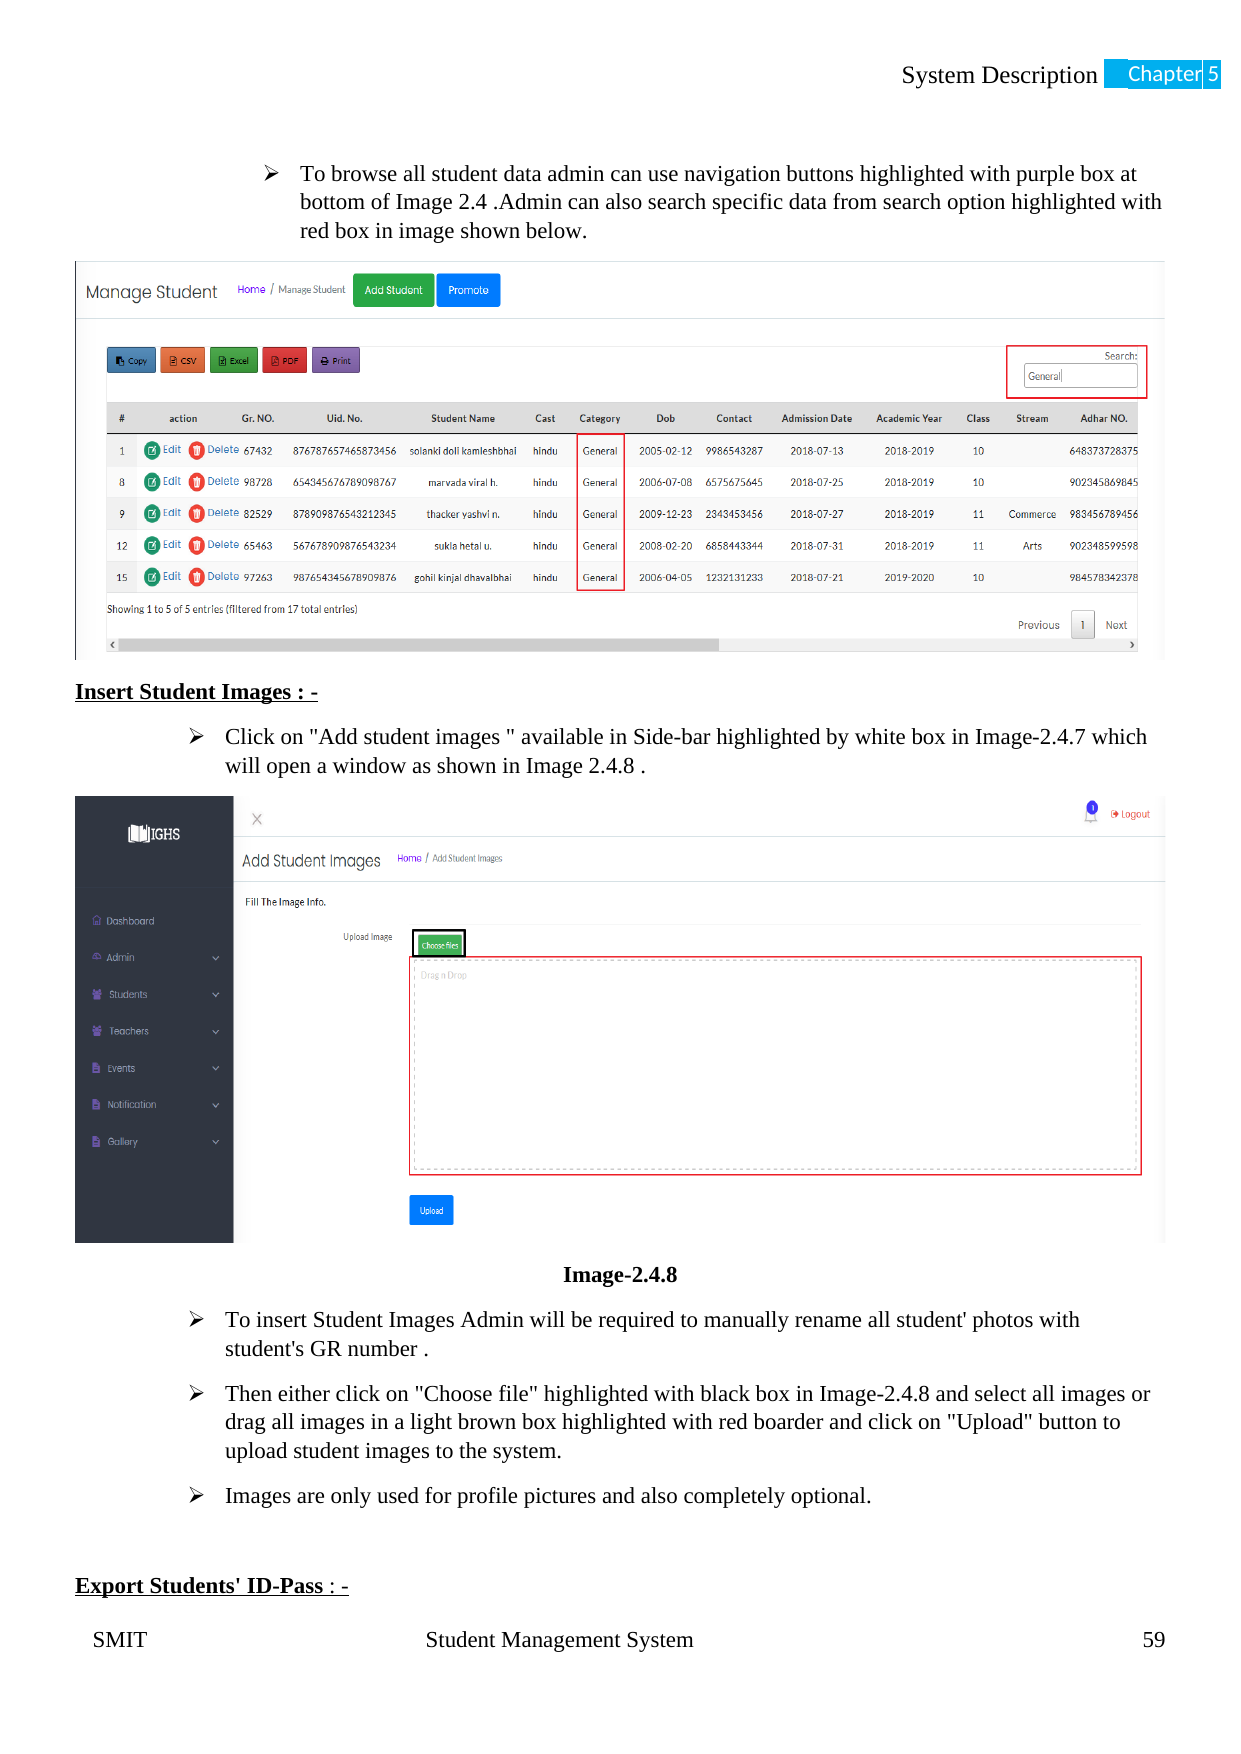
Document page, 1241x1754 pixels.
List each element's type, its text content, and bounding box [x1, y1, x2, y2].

list Images are only used for profile pictures and also completely optional. [187, 1482, 1165, 1508]
list To insert Student Images Admin will be required to manually rename all student' photos with student's GR number . [187, 1306, 1165, 1361]
picture [75, 261, 1165, 660]
list Then either click on "Choose file" highlighted with black box in Image-2.4.8 and select all images or drag all images in a light brown box highlighted with red boarder and click on "Upload" button to upload student images to the system. [187, 1380, 1165, 1463]
list Click on "Add student images " available in Side-bar highlighted by white box in Image-2.4.7 which will open a window as shown in Image 2.4.8 . [187, 723, 1165, 778]
list Image-2.4.8 [75, 1261, 1165, 1288]
picture [75, 796, 1166, 1243]
list Insert Student Images : - [75, 678, 1165, 704]
list To browse all student data admin can use navigation buttons highlighted with purple box at bottom of Image 2.4 .Admin can also search specific data from search option highlighted with red box in image shown below. [262, 160, 1165, 243]
list Export Students' ID-Pass : - [75, 1572, 1165, 1598]
